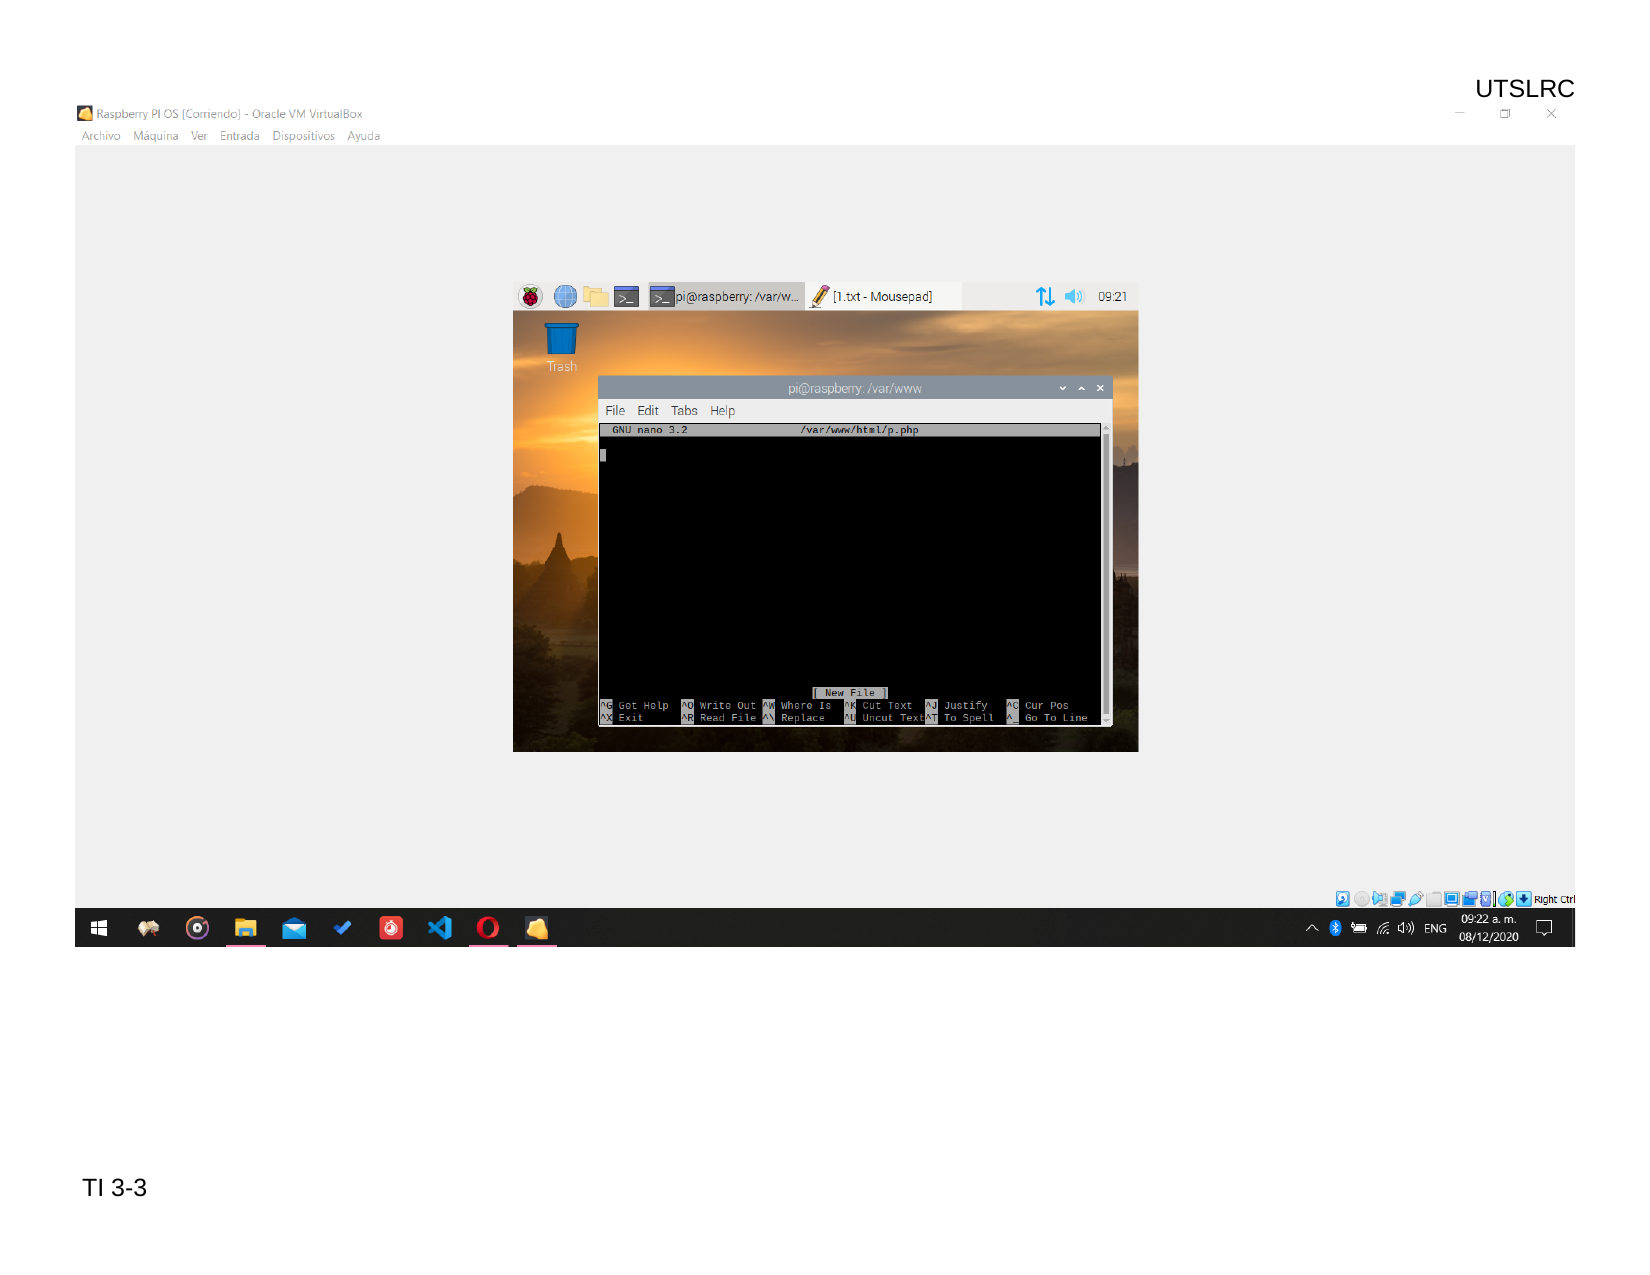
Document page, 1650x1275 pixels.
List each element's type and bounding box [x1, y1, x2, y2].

picture [75, 102, 1575, 947]
